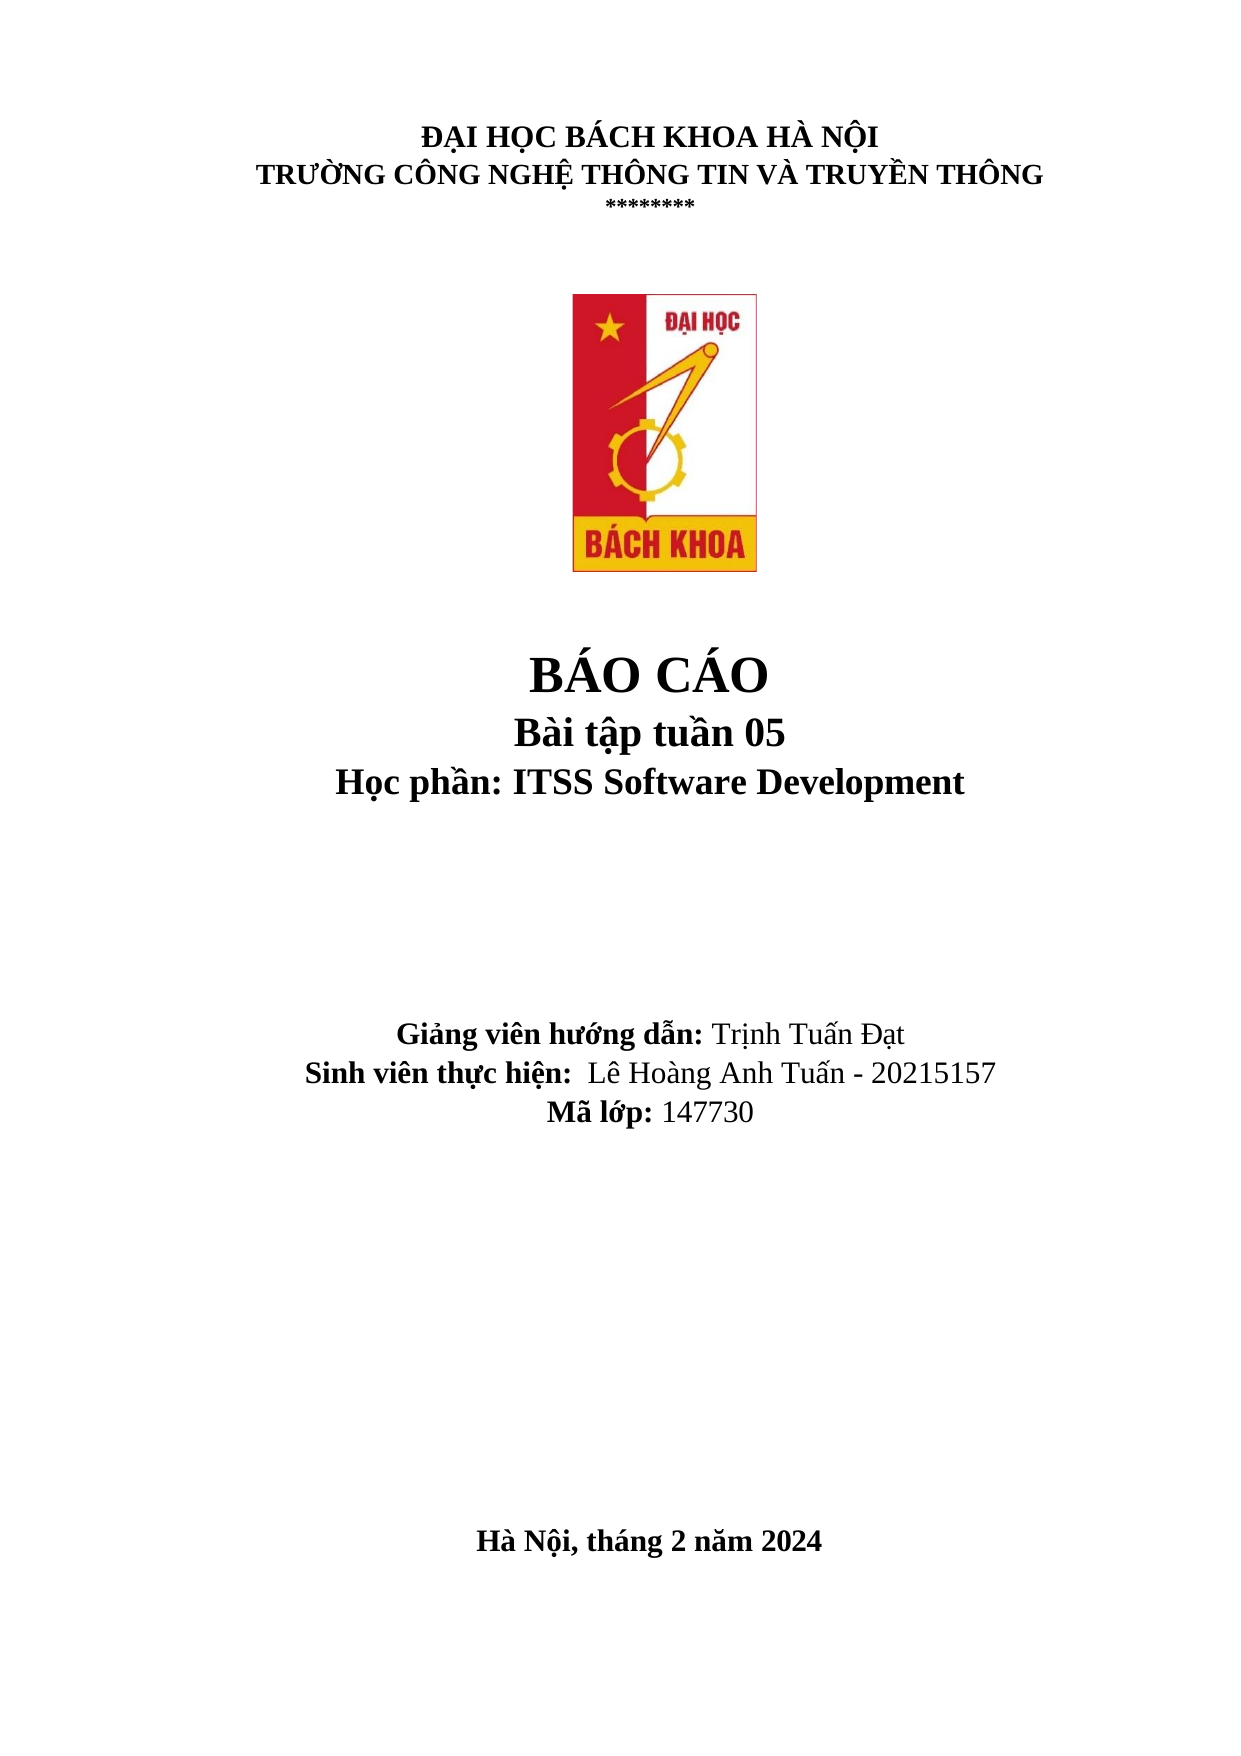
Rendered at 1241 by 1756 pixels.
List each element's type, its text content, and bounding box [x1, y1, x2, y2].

text Mã lớp: 147730 [167, 1093, 1134, 1129]
text TRƯỜNG CÔNG NGHỆ THÔNG TIN VÀ TRUYỀN THÔNG [167, 157, 1133, 190]
text Bài tập tuần 05 [167, 708, 1133, 756]
subtitle ĐẠI HỌC BÁCH KHOA HÀ NỘI [167, 118, 1133, 154]
text Giảng viên hướng dẫn: Trịnh Tuấn Đạt [167, 1016, 1134, 1052]
subtitle Hà Nội, tháng 2 năm 2024 [476, 1523, 1134, 1559]
text ******** [167, 193, 1133, 219]
subtitle Học phần: ITSS Software Development [167, 759, 1133, 803]
title BÁO CÁO [167, 643, 1133, 703]
text Sinh viên thực hiện: Lê Hoàng Anh Tuấn - 20215157 [167, 1054, 1134, 1090]
picture [572, 294, 757, 572]
